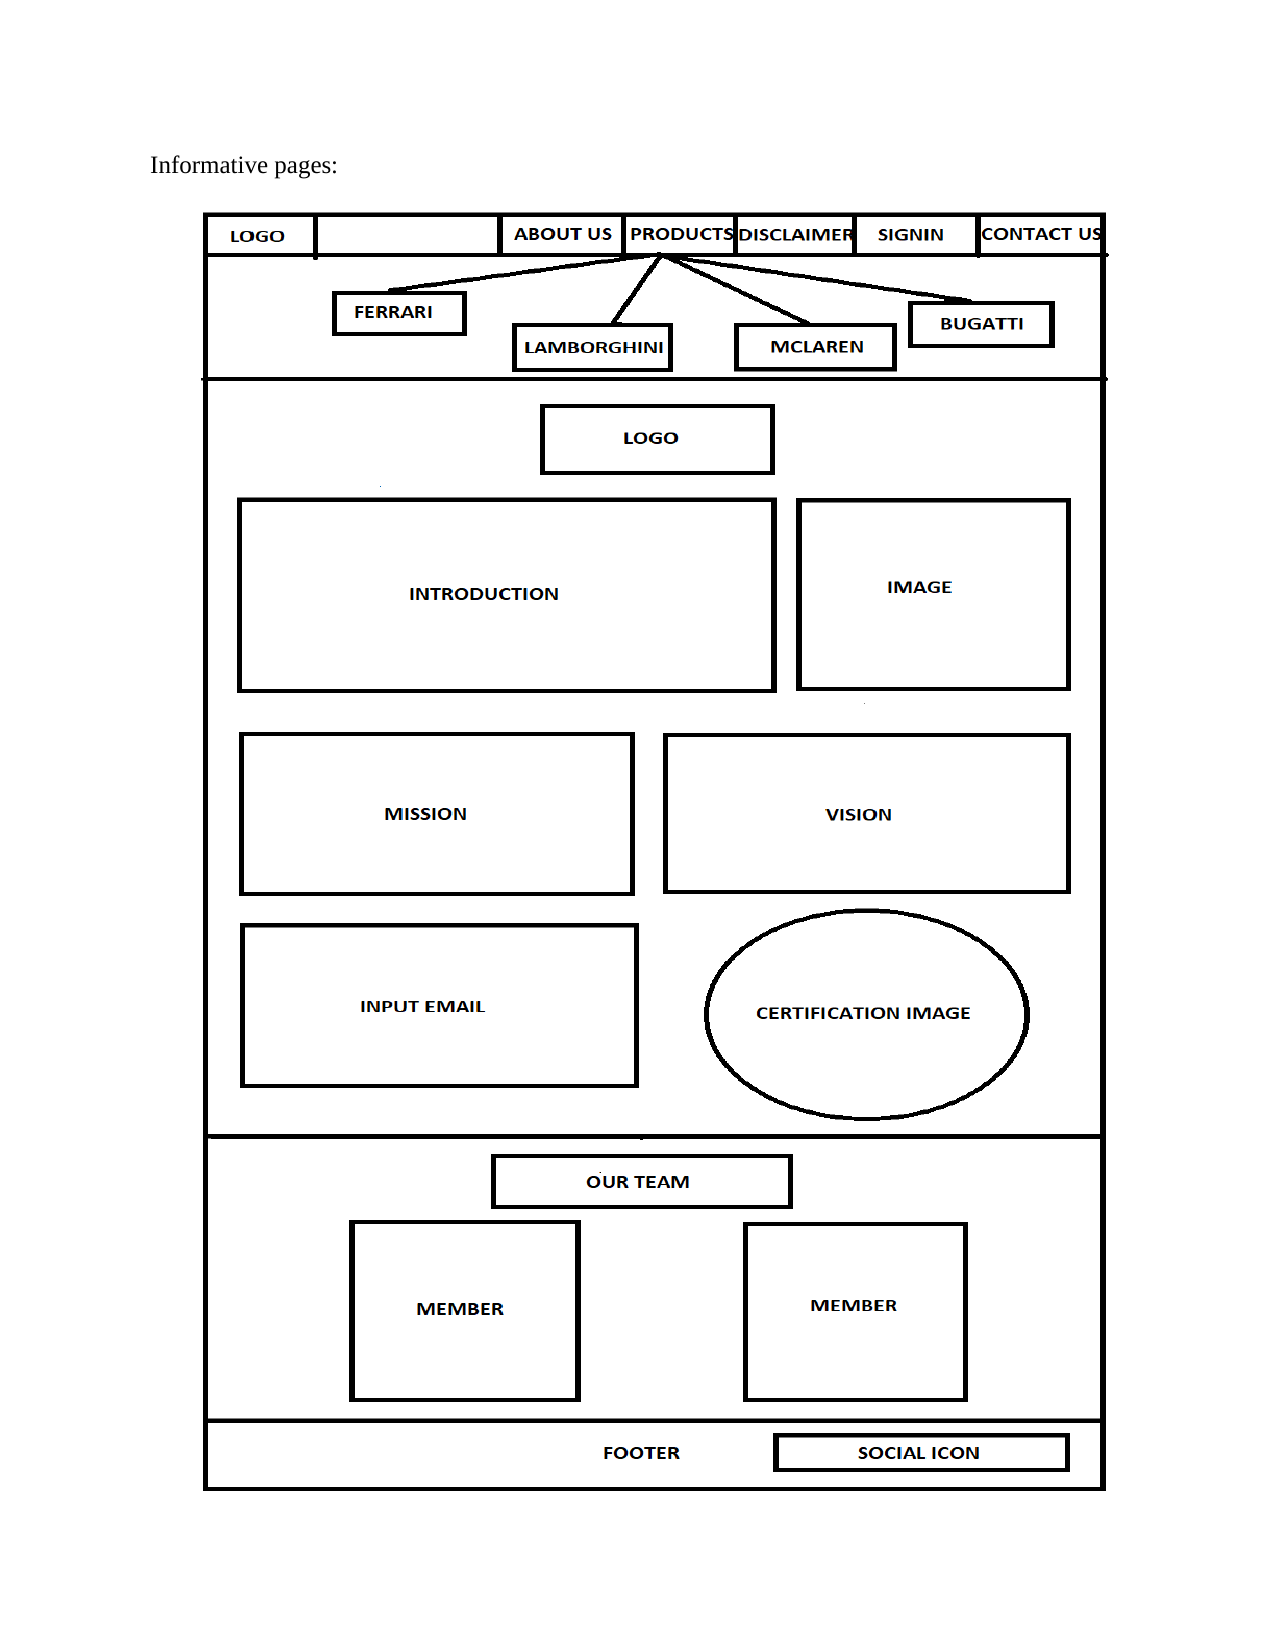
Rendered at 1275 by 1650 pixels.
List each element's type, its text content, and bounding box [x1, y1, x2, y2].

picture [178, 189, 1122, 1496]
subtitle Informative pages: [150, 150, 1125, 179]
